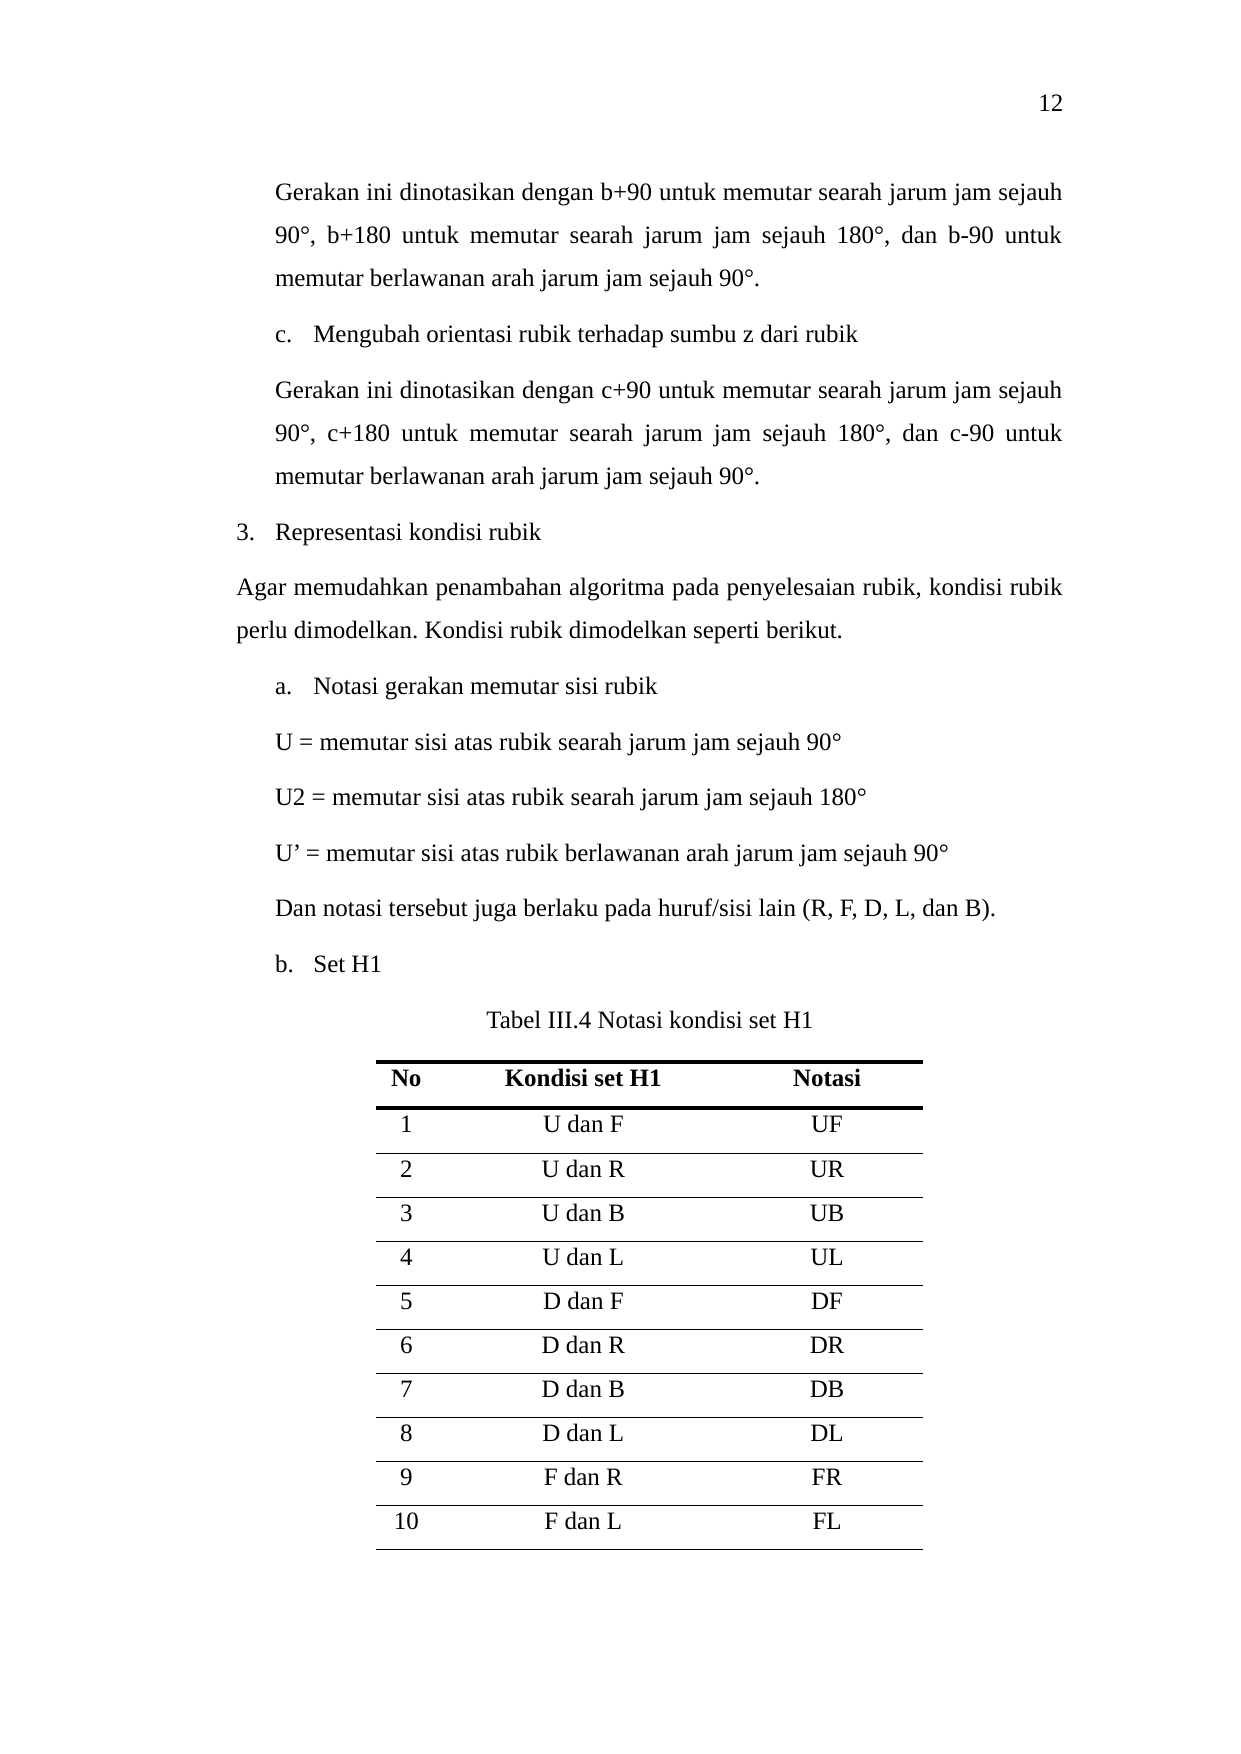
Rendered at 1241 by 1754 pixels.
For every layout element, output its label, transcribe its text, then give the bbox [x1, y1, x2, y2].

text U2 = memutar sisi atas rubik searah jarum jam sejauh 180° [275, 782, 1063, 811]
table_cell D dan F [435, 1286, 731, 1329]
table_cell 6 [376, 1330, 435, 1373]
table_cell FL [731, 1506, 923, 1549]
table_cell U dan B [435, 1198, 731, 1241]
table_cell UB [731, 1198, 923, 1241]
table_cell UF [731, 1110, 923, 1153]
table_cell U dan R [435, 1154, 731, 1197]
table_header Notasi [731, 1064, 923, 1106]
list Set H1 [275, 949, 1063, 978]
text U = memutar sisi atas rubik searah jarum jam sejauh 90° [275, 727, 1063, 755]
list Mengubah orientasi rubik terhadap sumbu z dari rubik [275, 319, 1063, 348]
list Notasi gerakan memutar sisi rubik [275, 671, 1063, 700]
table_header Kondisi set H1 [435, 1064, 731, 1106]
table_cell 4 [376, 1242, 435, 1285]
list Representasi kondisi rubik [236, 517, 1063, 545]
table_cell DF [731, 1286, 923, 1329]
table_cell FR [731, 1462, 923, 1505]
table_cell F dan R [435, 1462, 731, 1505]
table_cell UR [731, 1154, 923, 1197]
text Dan notasi tersebut juga berlaku pada huruf/sisi lain (R, F, D, L, dan B). [275, 893, 1063, 922]
table_cell 8 [376, 1418, 435, 1461]
table_cell DR [731, 1330, 923, 1373]
table_cell 7 [376, 1374, 435, 1417]
table_cell D dan B [435, 1374, 731, 1417]
table_cell 2 [376, 1154, 435, 1197]
table_cell F dan L [435, 1506, 731, 1549]
text Gerakan ini dinotasikan dengan c+90 untuk memutar searah jarum jam sejauh 90°, c+180 untuk memutar searah jarum jam sejauh 180°, dan c-90 untuk memutar berlawanan arah jarum jam sejauh 90°. [275, 375, 1063, 490]
text Agar memudahkan penambahan algoritma pada penyelesaian rubik, kondisi rubik perlu dimodelkan. Kondisi rubik dimodelkan seperti berikut. [236, 572, 1063, 644]
table_cell U dan L [435, 1242, 731, 1285]
table_cell D dan L [435, 1418, 731, 1461]
table_cell 9 [376, 1462, 435, 1505]
table_cell 5 [376, 1286, 435, 1329]
table_cell 1 [376, 1110, 435, 1153]
table_cell D dan R [435, 1330, 731, 1373]
text Gerakan ini dinotasikan dengan b+90 untuk memutar searah jarum jam sejauh 90°, b+180 untuk memutar searah jarum jam sejauh 180°, dan b-90 untuk memutar berlawanan arah jarum jam sejauh 90°. [275, 177, 1063, 292]
table_cell U dan F [435, 1110, 731, 1153]
table_cell 10 [376, 1506, 435, 1549]
table_cell 3 [376, 1198, 435, 1241]
text U’ = memutar sisi atas rubik berlawanan arah jarum jam sejauh 90° [275, 838, 1063, 867]
table_header No [376, 1064, 435, 1106]
table_cell DL [731, 1418, 923, 1461]
table_cell DB [731, 1374, 923, 1417]
table_cell UL [731, 1242, 923, 1285]
